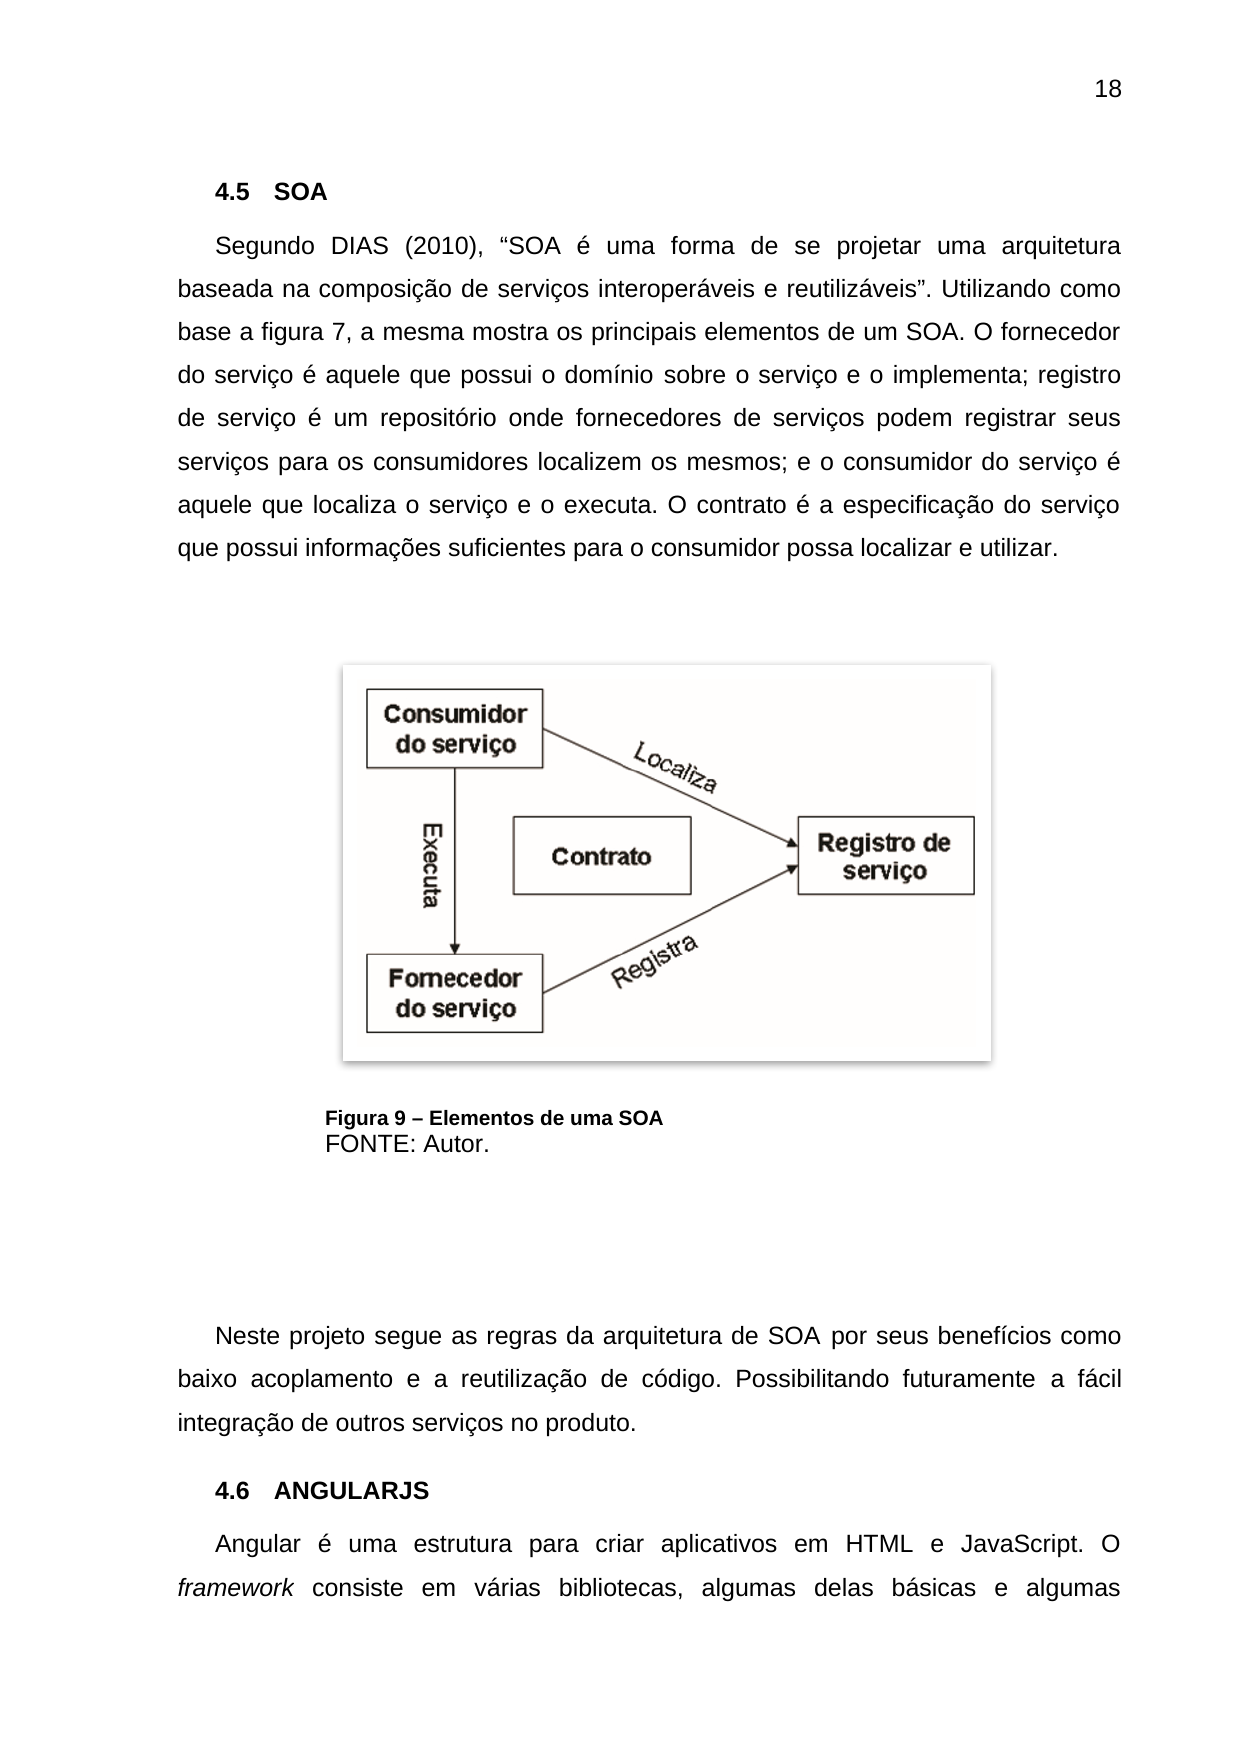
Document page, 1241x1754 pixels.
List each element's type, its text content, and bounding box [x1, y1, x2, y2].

subtitle ANGULARJS [215, 1476, 1122, 1504]
text Neste projeto segue as regras da arquitetura de SOA por seus benefícios como baixo acoplamento e a reutilização de código. Possibilitando futuramente a fácil integração de outros serviços no produto. [177, 1321, 1122, 1436]
text FONTE: Autor. [325, 1129, 1122, 1158]
subtitle SOA [215, 177, 1122, 206]
text Segundo DIAS (2010), “SOA é uma forma de se projetar uma arquitetura baseada na composição de serviços interoperáveis e reutilizáveis”. Utilizando como base a figura 7, a mesma mostra os principais elementos de um SOA. O fornecedor do serviço é aquele que possui o domínio sobre o serviço e o implementa; registro de serviço é um repositório onde fornecedores de serviços podem registrar seus serviços para os consumidores localizem os mesmos; e o consumidor do serviço é aquele que localiza o serviço e o executa. O contrato é a especificação do serviço que possui informações suficientes para o consumidor possa localizar e utilizar. [177, 231, 1122, 562]
text Figura 9 – Elementos de uma SOA [325, 1105, 1122, 1129]
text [177, 1529, 1122, 1573]
picture [357, 679, 976, 1047]
